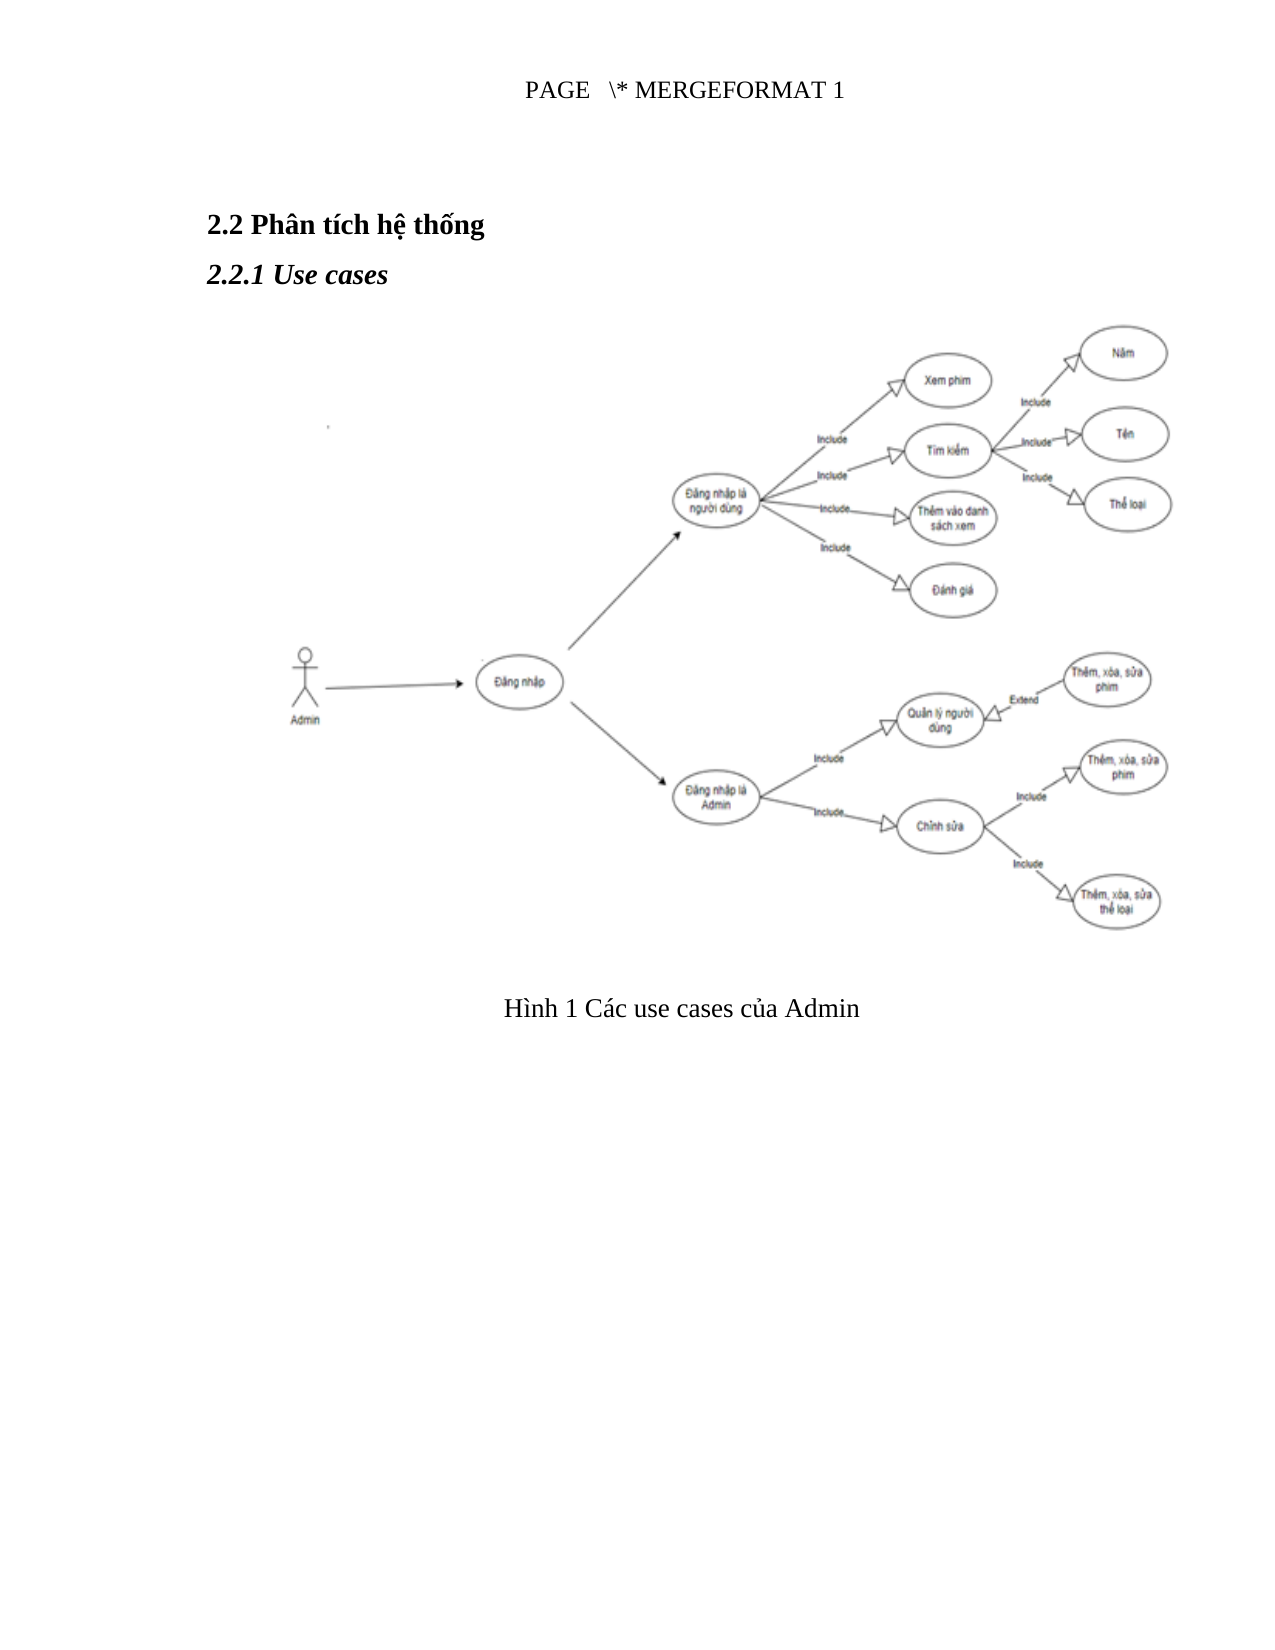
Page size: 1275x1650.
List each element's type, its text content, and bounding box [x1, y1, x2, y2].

text 2.2.1 Use cases [207, 257, 1157, 291]
text Hình 1 Các use cases của Admin [207, 992, 1157, 1023]
picture [281, 307, 1232, 977]
text 2.2 Phân tích hệ thống [207, 207, 1157, 240]
